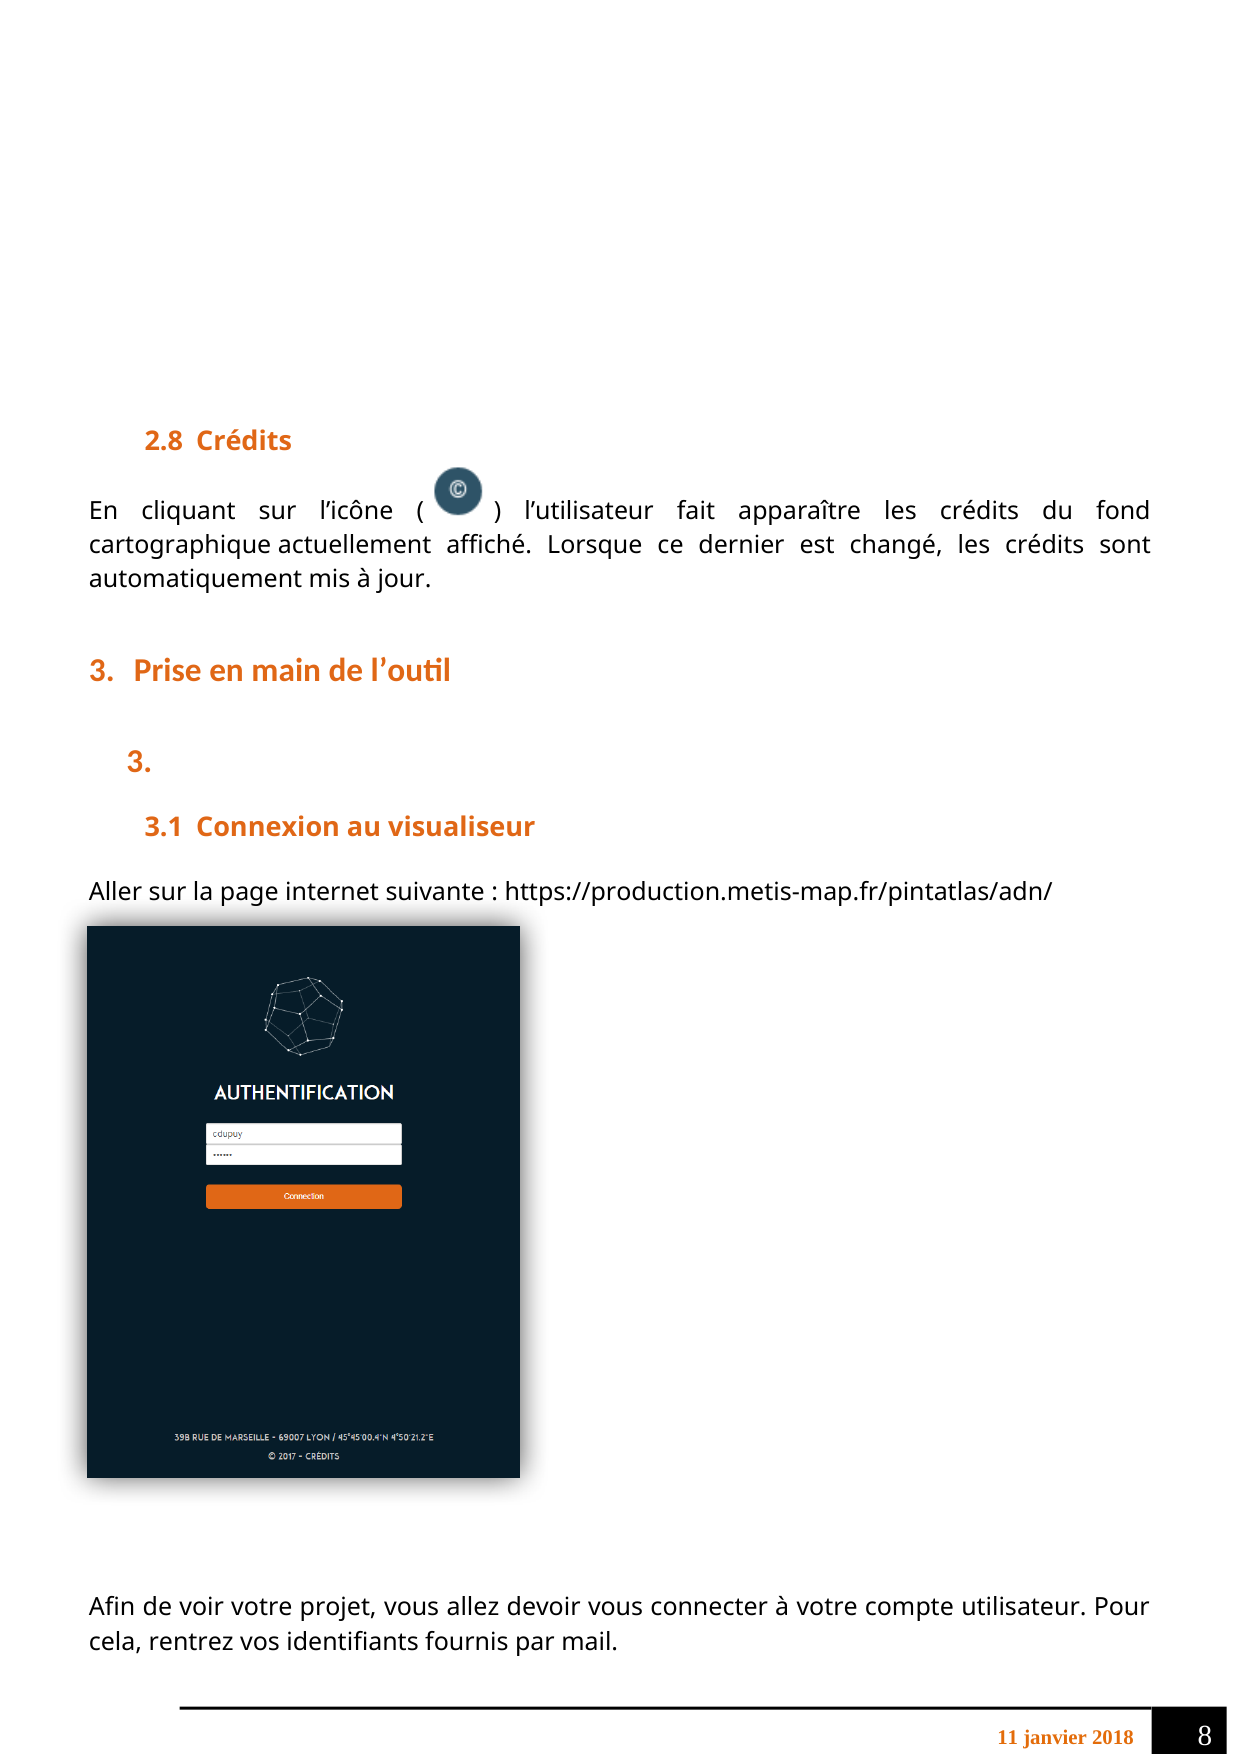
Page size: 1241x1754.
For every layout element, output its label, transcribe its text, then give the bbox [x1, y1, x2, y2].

text Aller sur la page internet suivante : https://production.metis-map.fr/pintatlas/adn/ [89, 874, 1152, 908]
picture [87, 926, 520, 1478]
text Afin de voir votre projet, vous allez devoir vous connecter à votre compte utilisateur. Pour cela, rentrez vos identifiants fournis par mail. [89, 1589, 1152, 1657]
text En cliquant sur l’icône ( ) l’utilisateur fait apparaître les crédits du fond cartographique actuellement affiché. Lorsque ce dernier est changé, les crédits sont automatiquement mis à jour. [89, 463, 1152, 595]
subtitle Crédits [144, 421, 1152, 458]
subtitle Prise en main de l’outil [89, 648, 1152, 689]
subtitle Connexion au visualiseur [144, 807, 1152, 844]
picture [430, 463, 487, 520]
